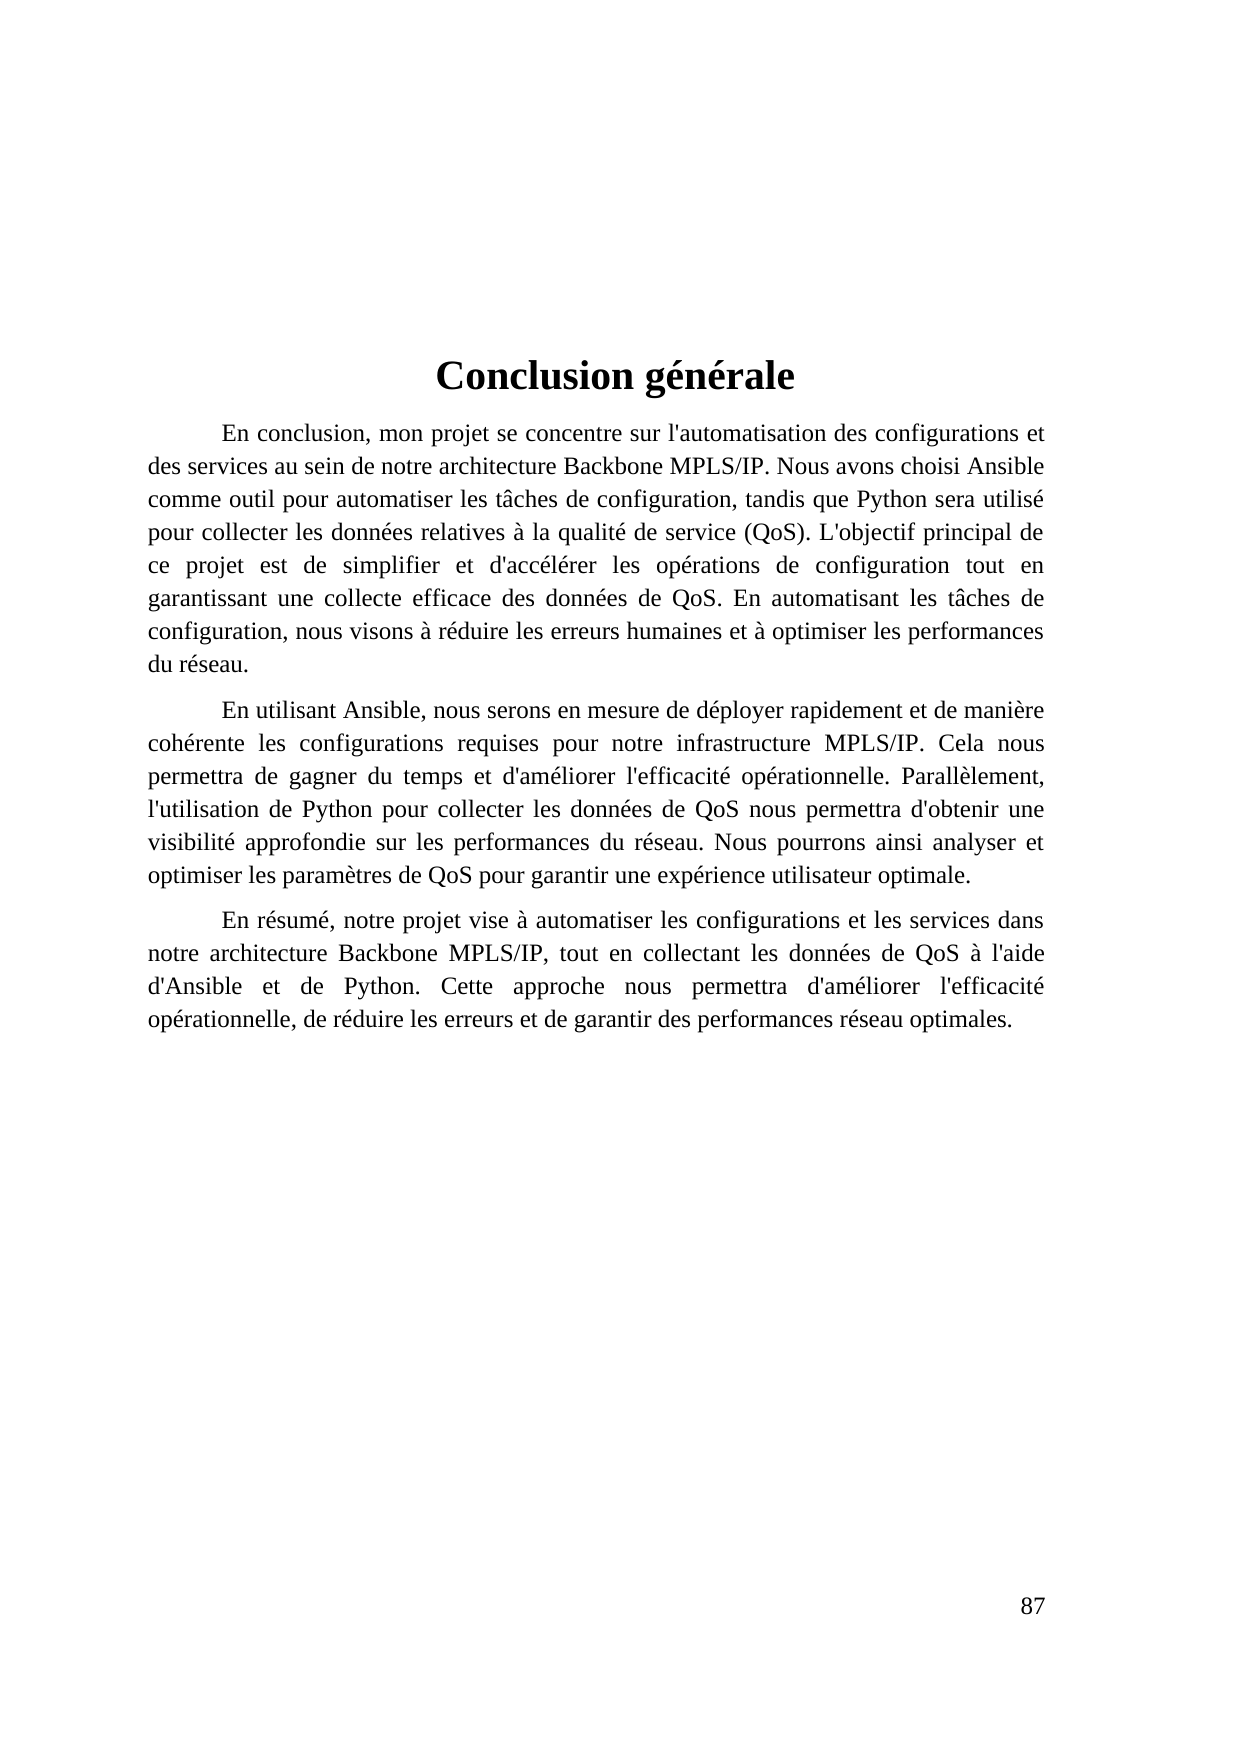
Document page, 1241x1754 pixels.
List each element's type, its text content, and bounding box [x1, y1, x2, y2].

text En utilisant Ansible, nous serons en mesure de déployer rapidement et de manière cohérente les configurations requises pour notre infrastructure MPLS/IP. Cela nous permettra de gagner du temps et d'améliorer l'efficacité opérationnelle. Parallèlement, l'utilisation de Python pour collecter les données de QoS nous permettra d'obtenir une visibilité approfondie sur les performances du réseau. Nous pourrons ainsi analyser et optimiser les paramètres de QoS pour garantir une expérience utilisateur optimale. [148, 695, 1045, 888]
text En conclusion, mon projet se concentre sur l'automatisation des configurations et des services au sein de notre architecture Backbone MPLS/IP. Nous avons choisi Ansible comme outil pour automatiser les tâches de configuration, tandis que Python sera utilisé pour collecter les données relatives à la qualité de service (QoS). L'objectif principal de ce projet est de simplifier et d'accélérer les opérations de configuration tout en garantissant une collecte efficace des données de QoS. En automatisant les tâches de configuration, nous visons à réduire les erreurs humaines et à optimiser les performances du réseau. [148, 418, 1045, 678]
text En résumé, notre projet vise à automatiser les configurations et les services dans notre architecture Backbone MPLS/IP, tout en collectant les données de QoS à l'aide d'Ansible et de Python. Cette approche nous permettra d'améliorer l'efficacité opérationnelle, de réduire les erreurs et de garantir des performances réseau optimales. [148, 905, 1045, 1033]
text Conclusion générale [148, 350, 1045, 398]
